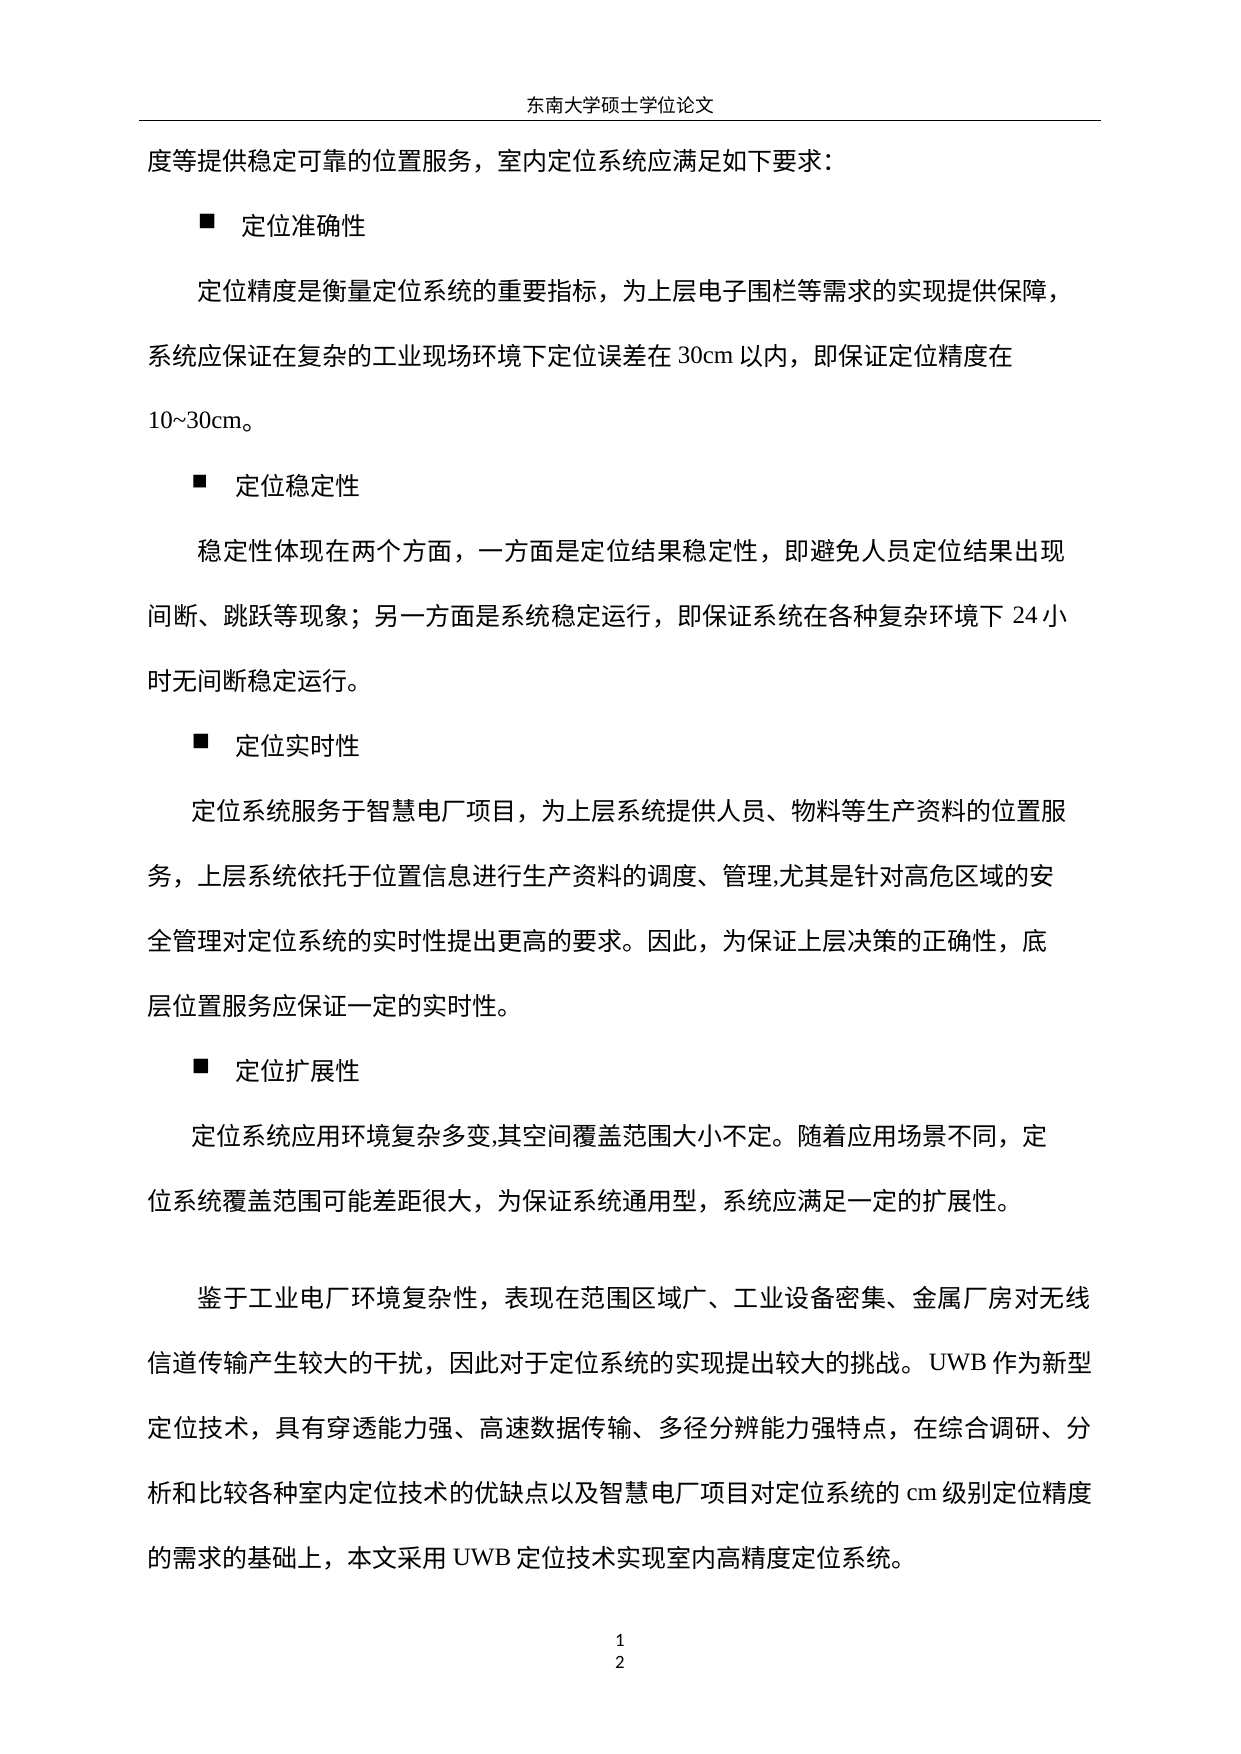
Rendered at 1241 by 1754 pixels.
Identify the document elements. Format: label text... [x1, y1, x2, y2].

list 稳定性体现在两个方面，一方面是定位结果稳定性，即避免人员定位结果出现间断、跳跃等现象；另一方面是系统稳定运行，即保证系统在各种复杂环境下24小时无间断稳定运行。 [148, 517, 1068, 712]
list 定位实时性 [191, 712, 1068, 777]
list 定位扩展性 [191, 1037, 1068, 1102]
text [148, 127, 1068, 192]
text 定位系统服务于智慧电厂项目，为上层系统提供人员、物料等生产资料的位置服务，上层系统依托于位置信息进行生产资料的调度、管理,尤其是针对高危区域的安全管理对定位系统的实时性提出更高的要求。因此，为保证上层决策的正确性，底层位置服务应保证一定的实时性。 [148, 777, 1068, 1037]
list 定位稳定性 [191, 452, 1068, 517]
text 鉴于工业电厂环境复杂性，表现在范围区域广、工业设备密集、金属厂房对无线信道传输产生较大的干扰，因此对于定位系统的实现提出较大的挑战。UWB作为新型定位技术，具有穿透能力强、高速数据传输、多径分辨能力强特点，在综合调研、分析和比较各种室内定位技术的优缺点以及智慧电厂项目对定位系统的cm级别定位精度的需求的基础上，本文采用UWB定位技术实现室内高精度定位系统。 [148, 1264, 1093, 1589]
text 定位系统应用环境复杂多变,其空间覆盖范围大小不定。随着应用场景不同，定位系统覆盖范围可能差距很大，为保证系统通用型，系统应满足一定的扩展性。 [148, 1102, 1068, 1232]
text 定位精度是衡量定位系统的重要指标，为上层电子围栏等需求的实现提供保障，系统应保证在复杂的工业现场环境下定位误差在30cm以内，即保证定位精度在10~30cm。 [148, 257, 1068, 452]
list 定位准确性 [198, 192, 1068, 257]
